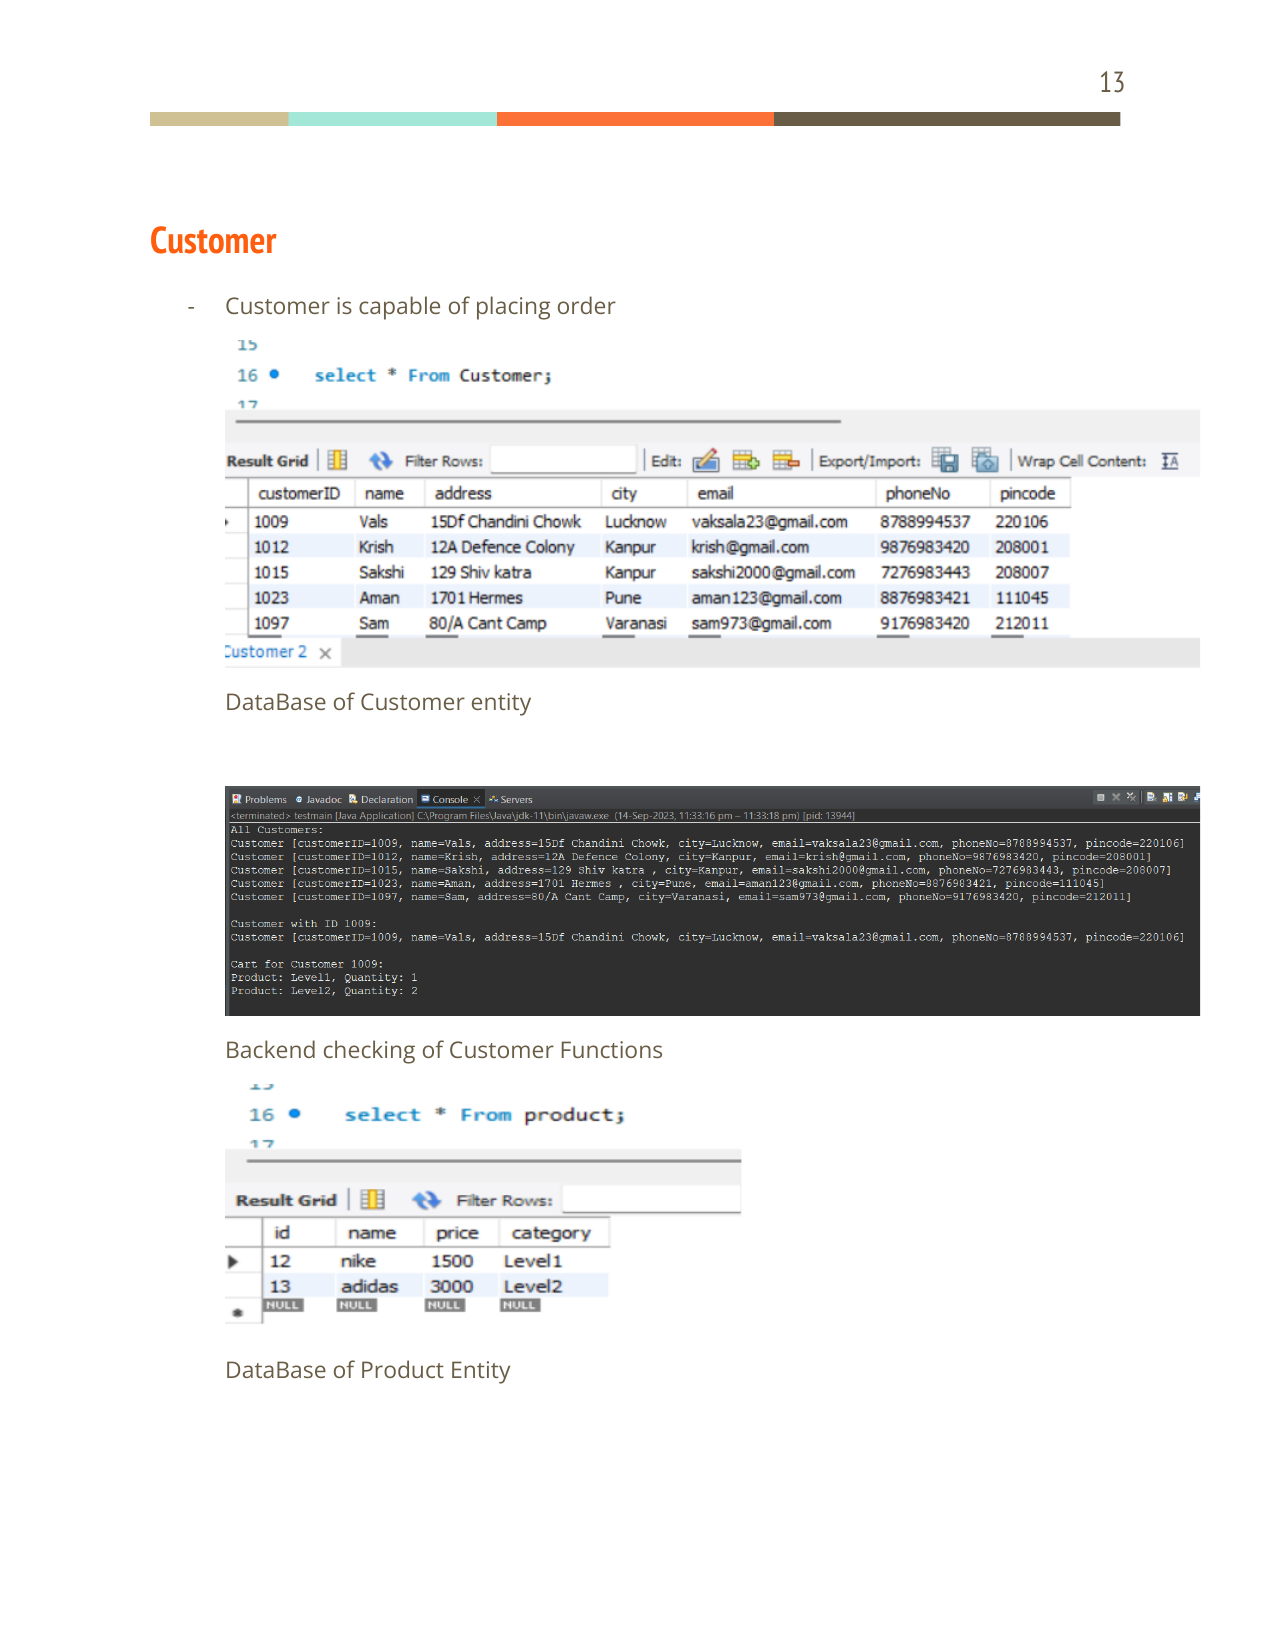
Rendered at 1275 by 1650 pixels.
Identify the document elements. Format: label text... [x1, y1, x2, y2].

text DataBase of Product Entity [225, 1354, 1125, 1386]
text Backend checking of Customer Functions [225, 1034, 1125, 1065]
picture [150, 112, 1121, 126]
text DataBase of Customer entity [225, 686, 1125, 717]
picture [225, 340, 1200, 668]
list Customer is capable of placing order [187, 290, 1125, 322]
picture [225, 786, 1200, 1016]
picture [225, 1084, 742, 1336]
subtitle Customer [150, 215, 1125, 263]
